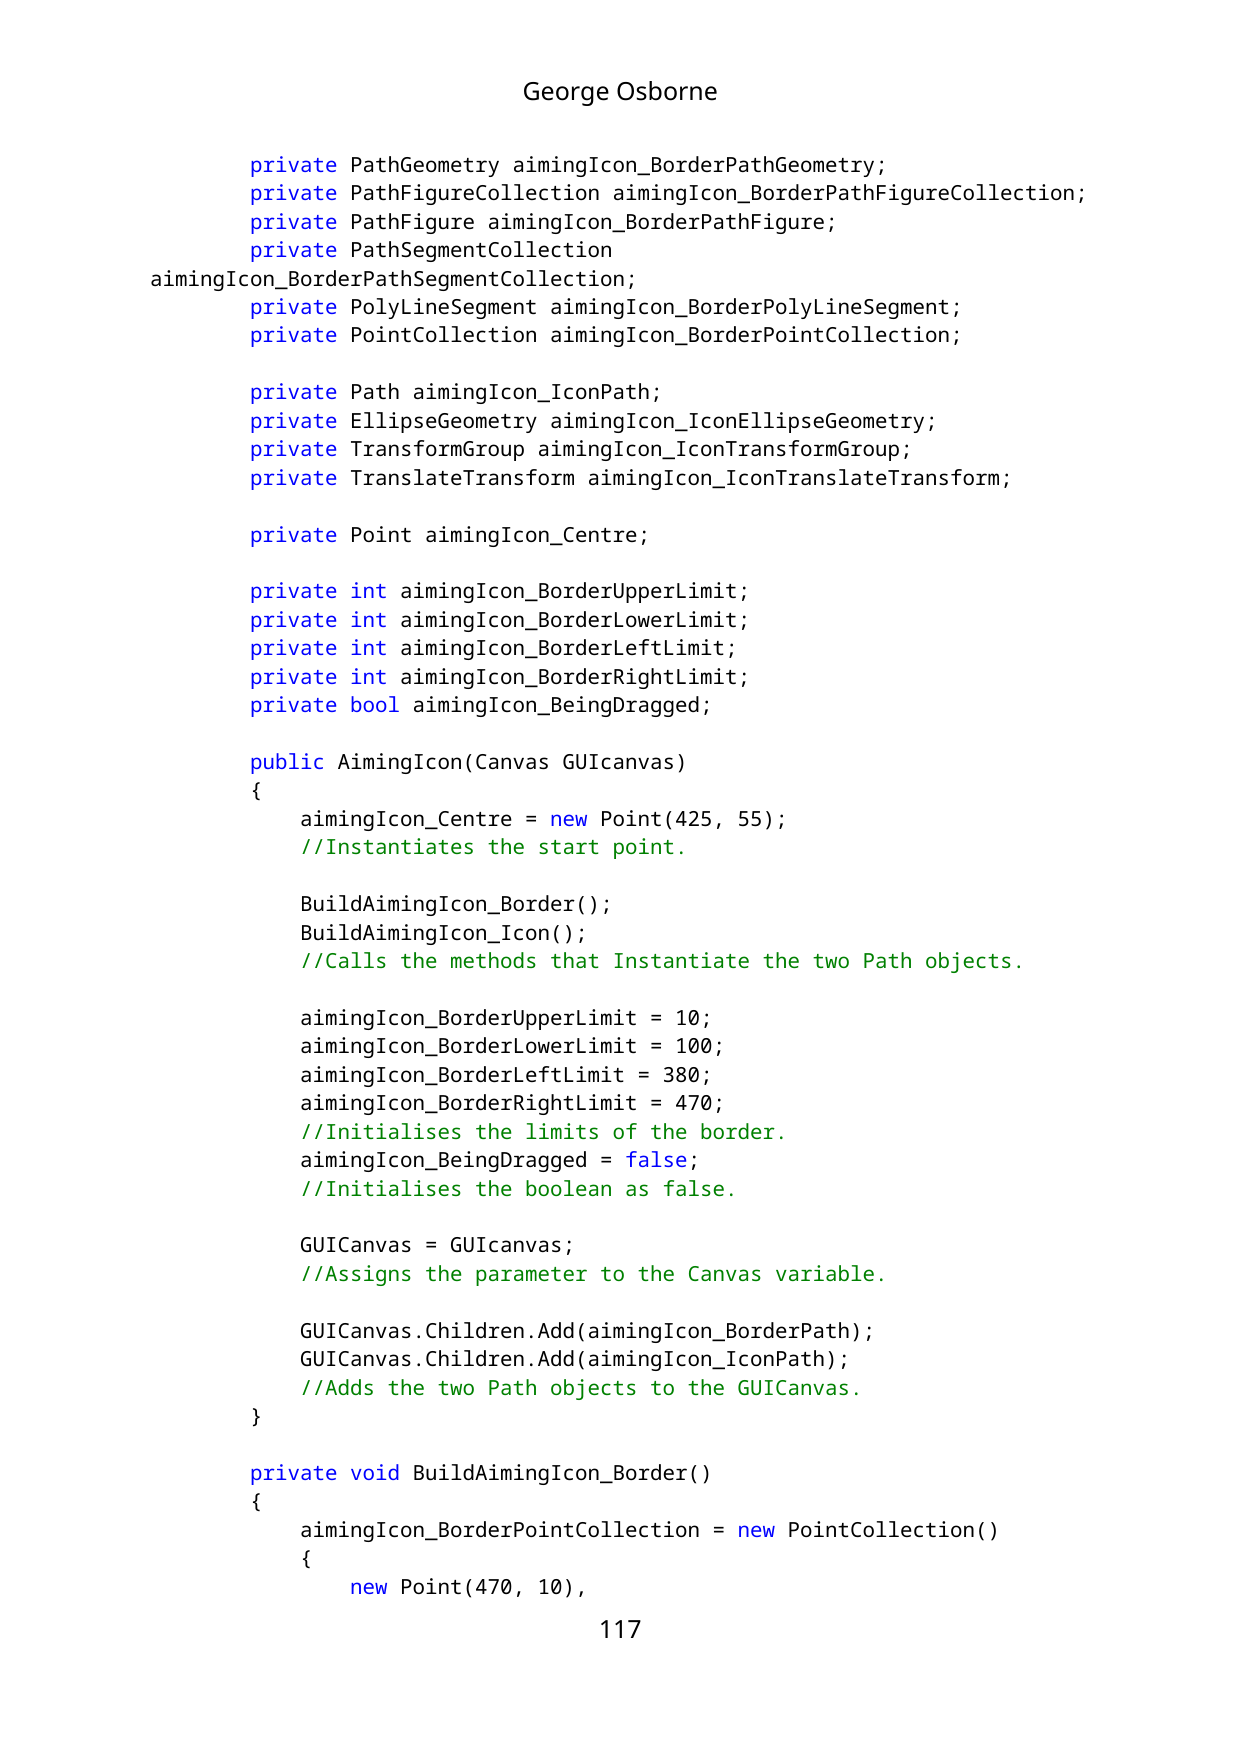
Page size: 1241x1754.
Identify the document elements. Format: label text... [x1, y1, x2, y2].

text private PathFigure aimingIcon_BorderPathFigure; [150, 207, 1090, 235]
text private bool aimingIcon_BeingDragged; [150, 690, 1090, 719]
text private Path aimingIcon_IconPath; [150, 377, 1090, 406]
text aimingIcon_BorderUpperLimit = 10; [150, 1003, 1090, 1032]
text private PathSegmentCollection aimingIcon_BorderPathSegmentCollection; [150, 235, 1090, 292]
text public AimingIcon(Canvas GUIcanvas) [150, 747, 1090, 776]
text //Assigns the parameter to the Canvas variable. [150, 1259, 1090, 1287]
text aimingIcon_BorderRightLimit = 470; [150, 1088, 1090, 1117]
text private int aimingIcon_BorderLeftLimit; [150, 633, 1090, 662]
text new Point(470, 10), [150, 1572, 1090, 1600]
text //Initialises the limits of the border. [150, 1117, 1090, 1145]
text aimingIcon_BeingDragged = false; [150, 1145, 1090, 1174]
text } [150, 1401, 1090, 1430]
text aimingIcon_BorderLowerLimit = 100; [150, 1032, 1090, 1060]
text private int aimingIcon_BorderUpperLimit; [150, 577, 1090, 605]
text //Adds the two Path objects to the GUICanvas. [150, 1373, 1090, 1401]
text //Calls the methods that Instantiate the two Path objects. [150, 946, 1090, 975]
text GUICanvas = GUIcanvas; [150, 1231, 1090, 1259]
text aimingIcon_BorderPointCollection = new PointCollection() [150, 1515, 1090, 1543]
text //Instantiates the start point. [150, 832, 1090, 861]
text BuildAimingIcon_Border(); [150, 889, 1090, 918]
text private PathFigureCollection aimingIcon_BorderPathFigureCollection; [150, 178, 1090, 207]
text private EllipseGeometry aimingIcon_IconEllipseGeometry; [150, 406, 1090, 434]
text private Point aimingIcon_Centre; [150, 520, 1090, 548]
text //Initialises the boolean as false. [150, 1174, 1090, 1202]
text private int aimingIcon_BorderRightLimit; [150, 662, 1090, 690]
text { [150, 1487, 1090, 1515]
text GUICanvas.Children.Add(aimingIcon_IconPath); [150, 1344, 1090, 1373]
text private void BuildAimingIcon_Border() [150, 1458, 1090, 1487]
text private TranslateTransform aimingIcon_IconTranslateTransform; [150, 463, 1090, 491]
text BuildAimingIcon_Icon(); [150, 918, 1090, 946]
text private int aimingIcon_BorderLowerLimit; [150, 605, 1090, 633]
text { [150, 776, 1090, 804]
text private TransformGroup aimingIcon_IconTransformGroup; [150, 434, 1090, 463]
text private PathGeometry aimingIcon_BorderPathGeometry; [150, 150, 1090, 178]
text private PolyLineSegment aimingIcon_BorderPolyLineSegment; [150, 292, 1090, 321]
text aimingIcon_BorderLeftLimit = 380; [150, 1060, 1090, 1088]
text { [150, 1543, 1090, 1572]
text aimingIcon_Centre = new Point(425, 55); [150, 804, 1090, 832]
text GUICanvas.Children.Add(aimingIcon_BorderPath); [150, 1316, 1090, 1344]
text private PointCollection aimingIcon_BorderPointCollection; [150, 321, 1090, 349]
